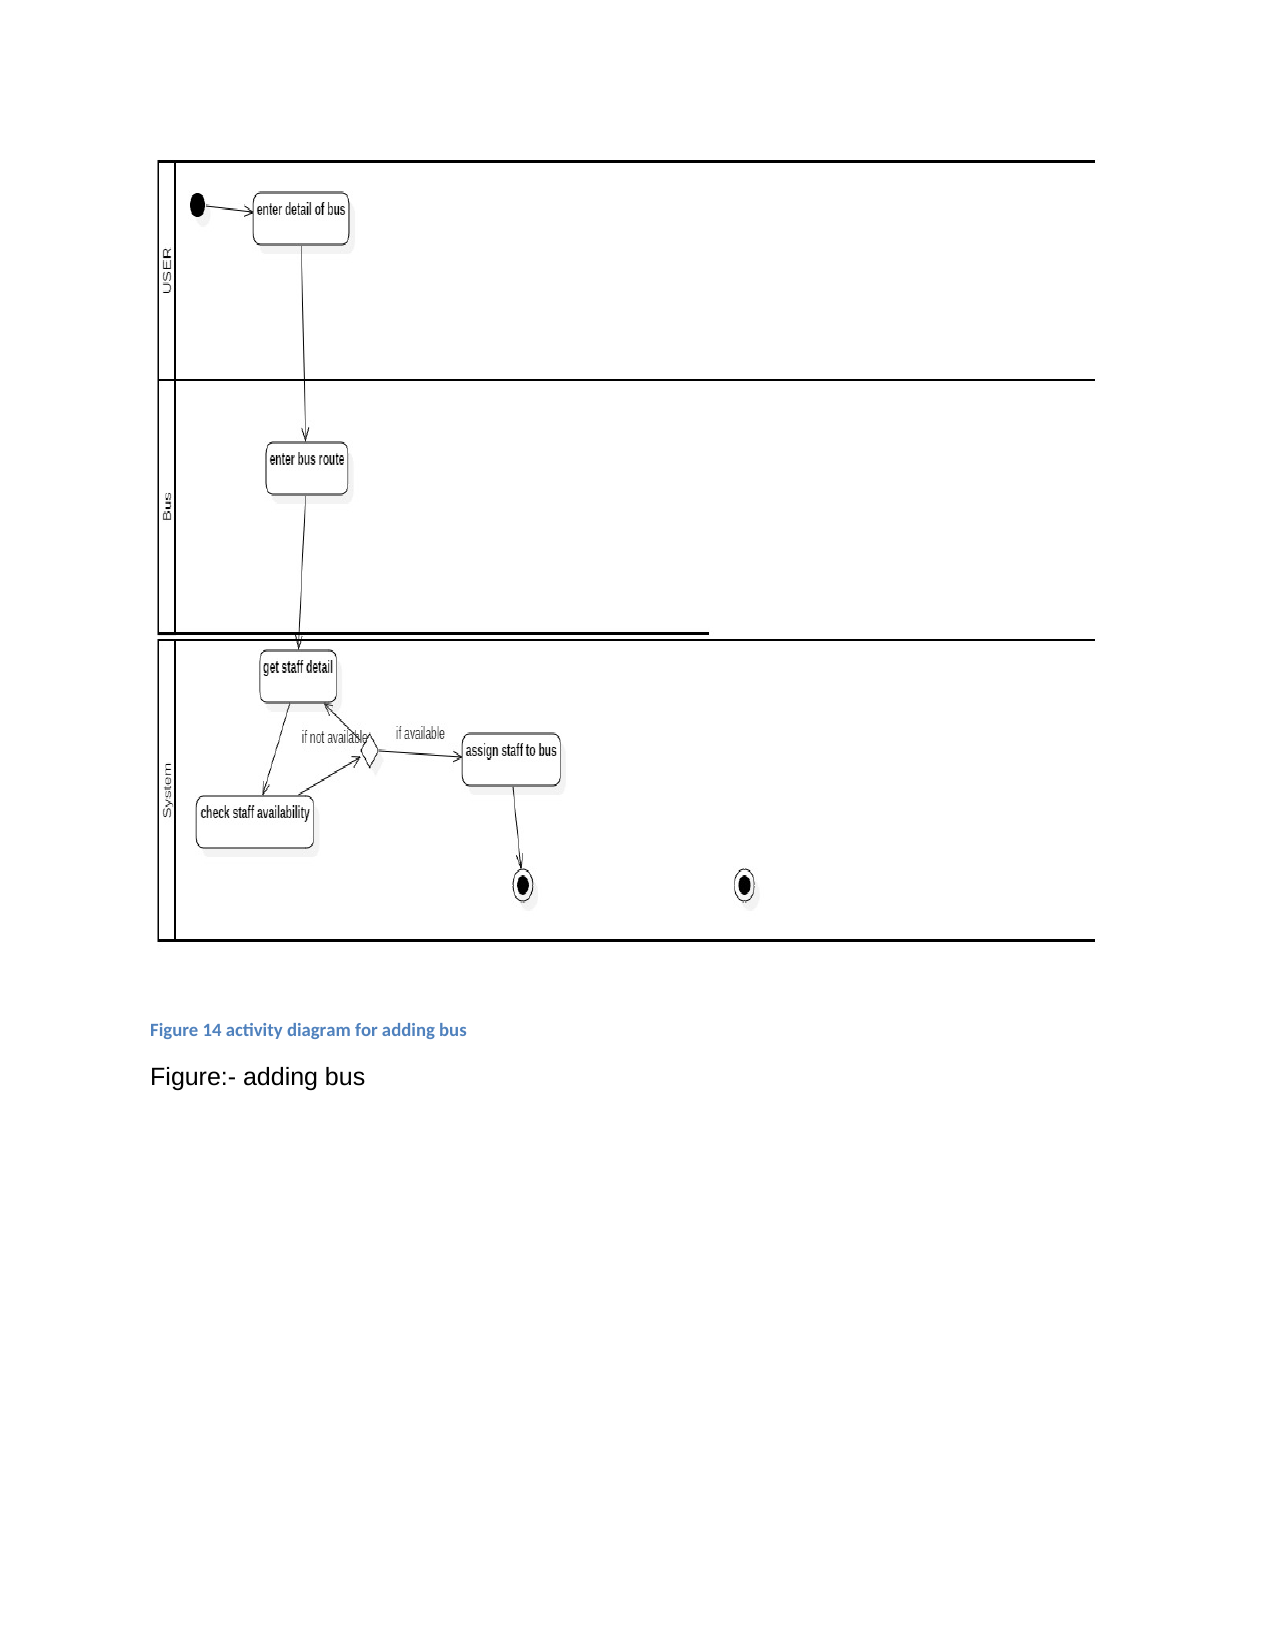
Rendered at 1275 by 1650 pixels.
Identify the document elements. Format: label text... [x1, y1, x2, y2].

picture [150, 150, 1125, 993]
text Figure 14 activity diagram for adding bus [150, 1018, 1125, 1041]
text Figure:- adding bus [150, 1062, 1125, 1090]
